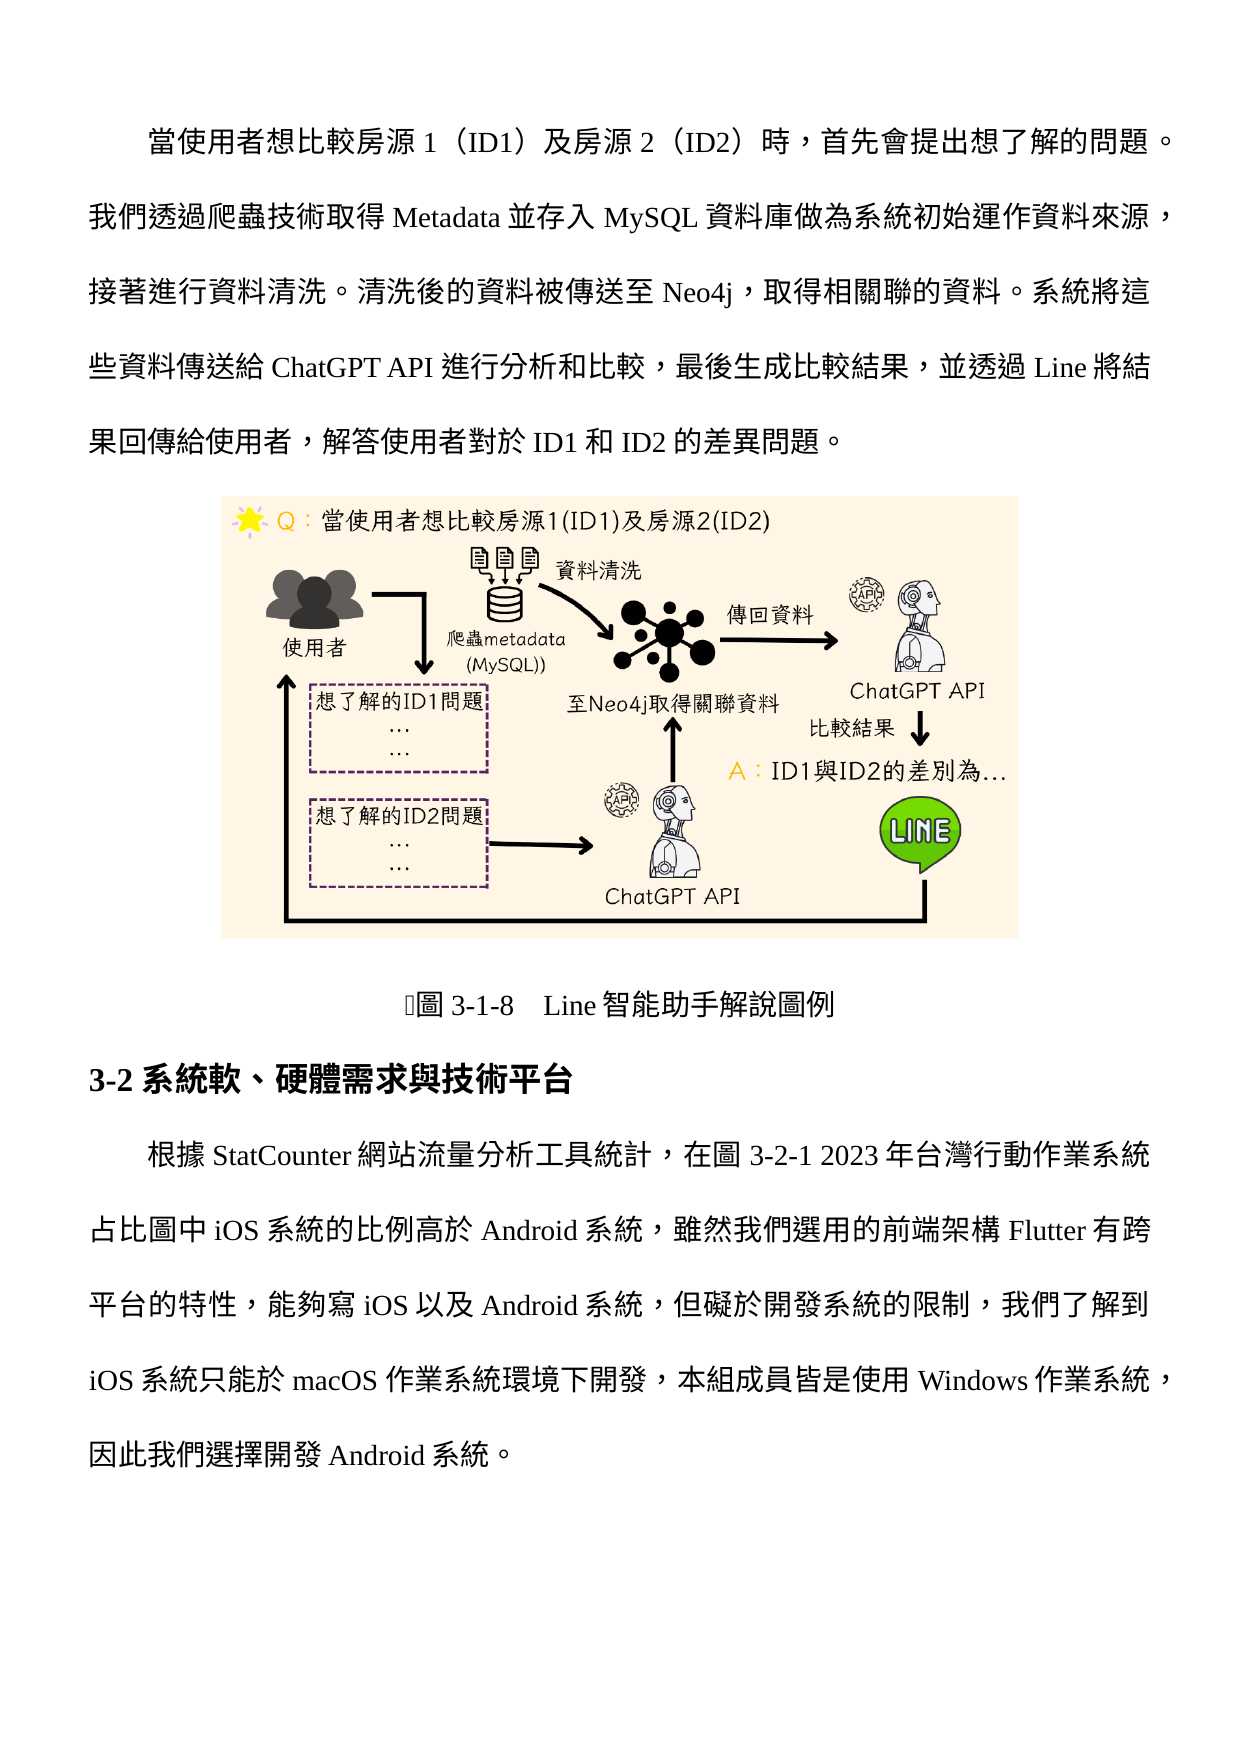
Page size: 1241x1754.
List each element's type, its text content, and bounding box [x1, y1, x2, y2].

subtitle 系統軟、硬體需求與技術平台 [89, 1040, 1152, 1115]
picture [221, 496, 1019, 939]
text 根據StatCounter網站流量分析工具統計，在圖3-2-1 2023年台灣行動作業系統占比圖中iOS系統的比例高於Android系統，雖然我們選用的前端架構Flutter有跨平台的特性，能夠寫iOS以及Android系統，但礙於開發系統的限制，我們了解到iOS系統只能於macOS 作業系統環境下開發，本組成員皆是使用Windows作業系統，因此我們選擇開發Android系統。 [89, 1115, 1152, 1490]
text 當使用者想比較房源1（ID1）及房源2（ID2）時，首先會提出想了解的問題。我們透過爬蟲技術取得Metadata並存入 MySQL資料庫做為系統初始運作資料來源，接著進行資料清洗。清洗後的資料被傳送至Neo4j，取得相關聯的資料。系統將這些資料傳送給 ChatGPT API 進行分析和比較，最後生成比較結果，並透過 Line將結果回傳給使用者，解答使用者對於 ID1 和 ID2 的差異問題。 [89, 102, 1152, 477]
